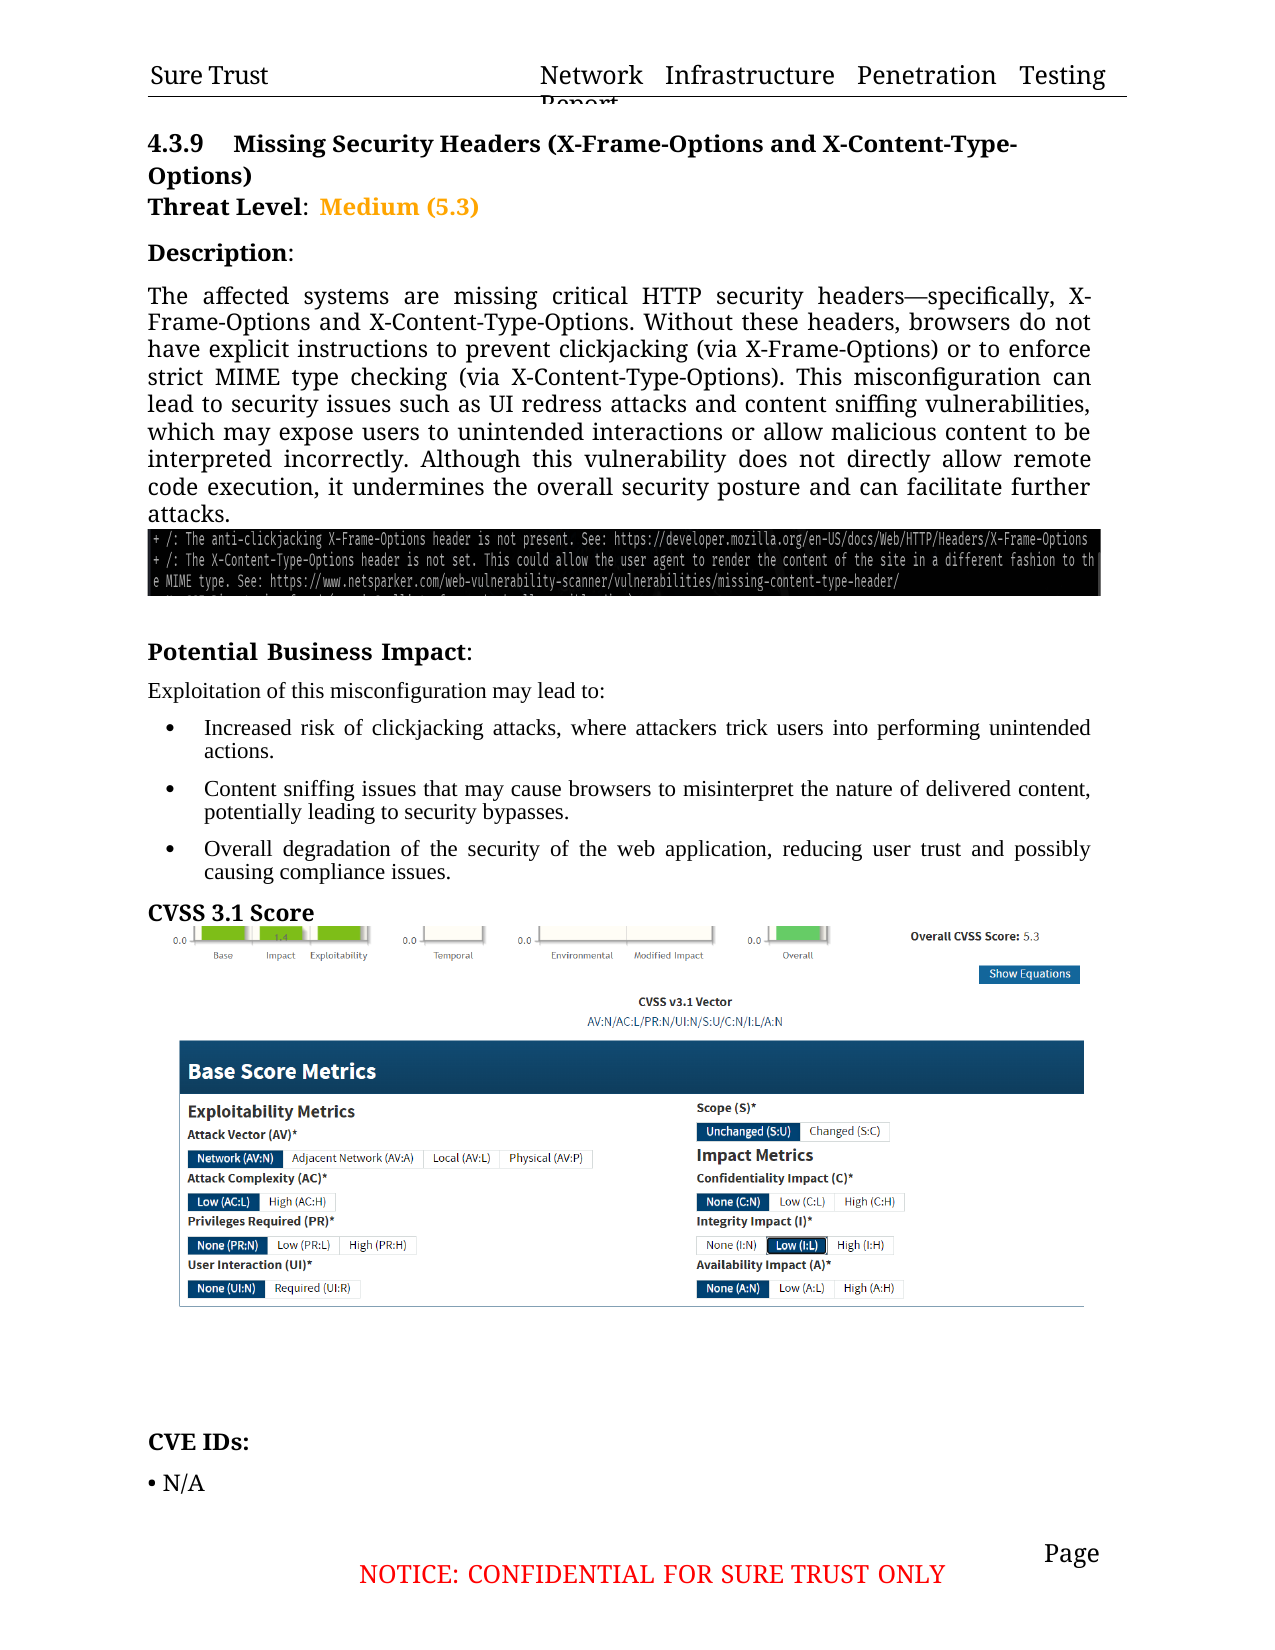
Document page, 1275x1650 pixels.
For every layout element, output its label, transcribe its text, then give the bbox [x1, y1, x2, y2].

list Overall degradation of the security of the web application, reducing user trust and possibly causing compliance issues. [166, 838, 1092, 885]
text CVSS 3.1 Score [147, 899, 1092, 927]
text • N/A [147, 1469, 1092, 1497]
list Missing Security Headers (X-Frame-Options and X-Content-Type-Options) Threat Level: Medium (5.3) [147, 126, 1092, 222]
text CVE IDs: [148, 1429, 1092, 1456]
picture [147, 529, 1101, 596]
text Description: [147, 237, 1092, 268]
text Exploitation of this misconfiguration may lead to: [147, 680, 1092, 703]
text Potential Business Impact: [147, 638, 1092, 666]
list Content sniffing issues that may cause browsers to misinterpret the nature of delivered content, potentially leading to security bypasses. [166, 778, 1092, 824]
picture [155, 926, 1084, 1307]
text The affected systems are missing critical HTTP security headers—specifically, X-Frame-Options and X-Content-Type-Options. Without these headers, browsers do not have explicit instructions to prevent clickjacking (via X-Frame-Options) or to enforce strict MIME type checking (via X-Content-Type-Options). This misconfiguration can lead to security issues such as UI redress attacks and content sniffing vulnerabilities, which may expose users to unintended interactions or allow malicious content to be interpreted incorrectly. Although this vulnerability does not directly allow remote code execution, it undermines the overall security posture and can facilitate further attacks. [147, 282, 1092, 529]
list Increased risk of clickjacking attacks, where attackers trick users into performing unintended actions. [166, 717, 1092, 763]
